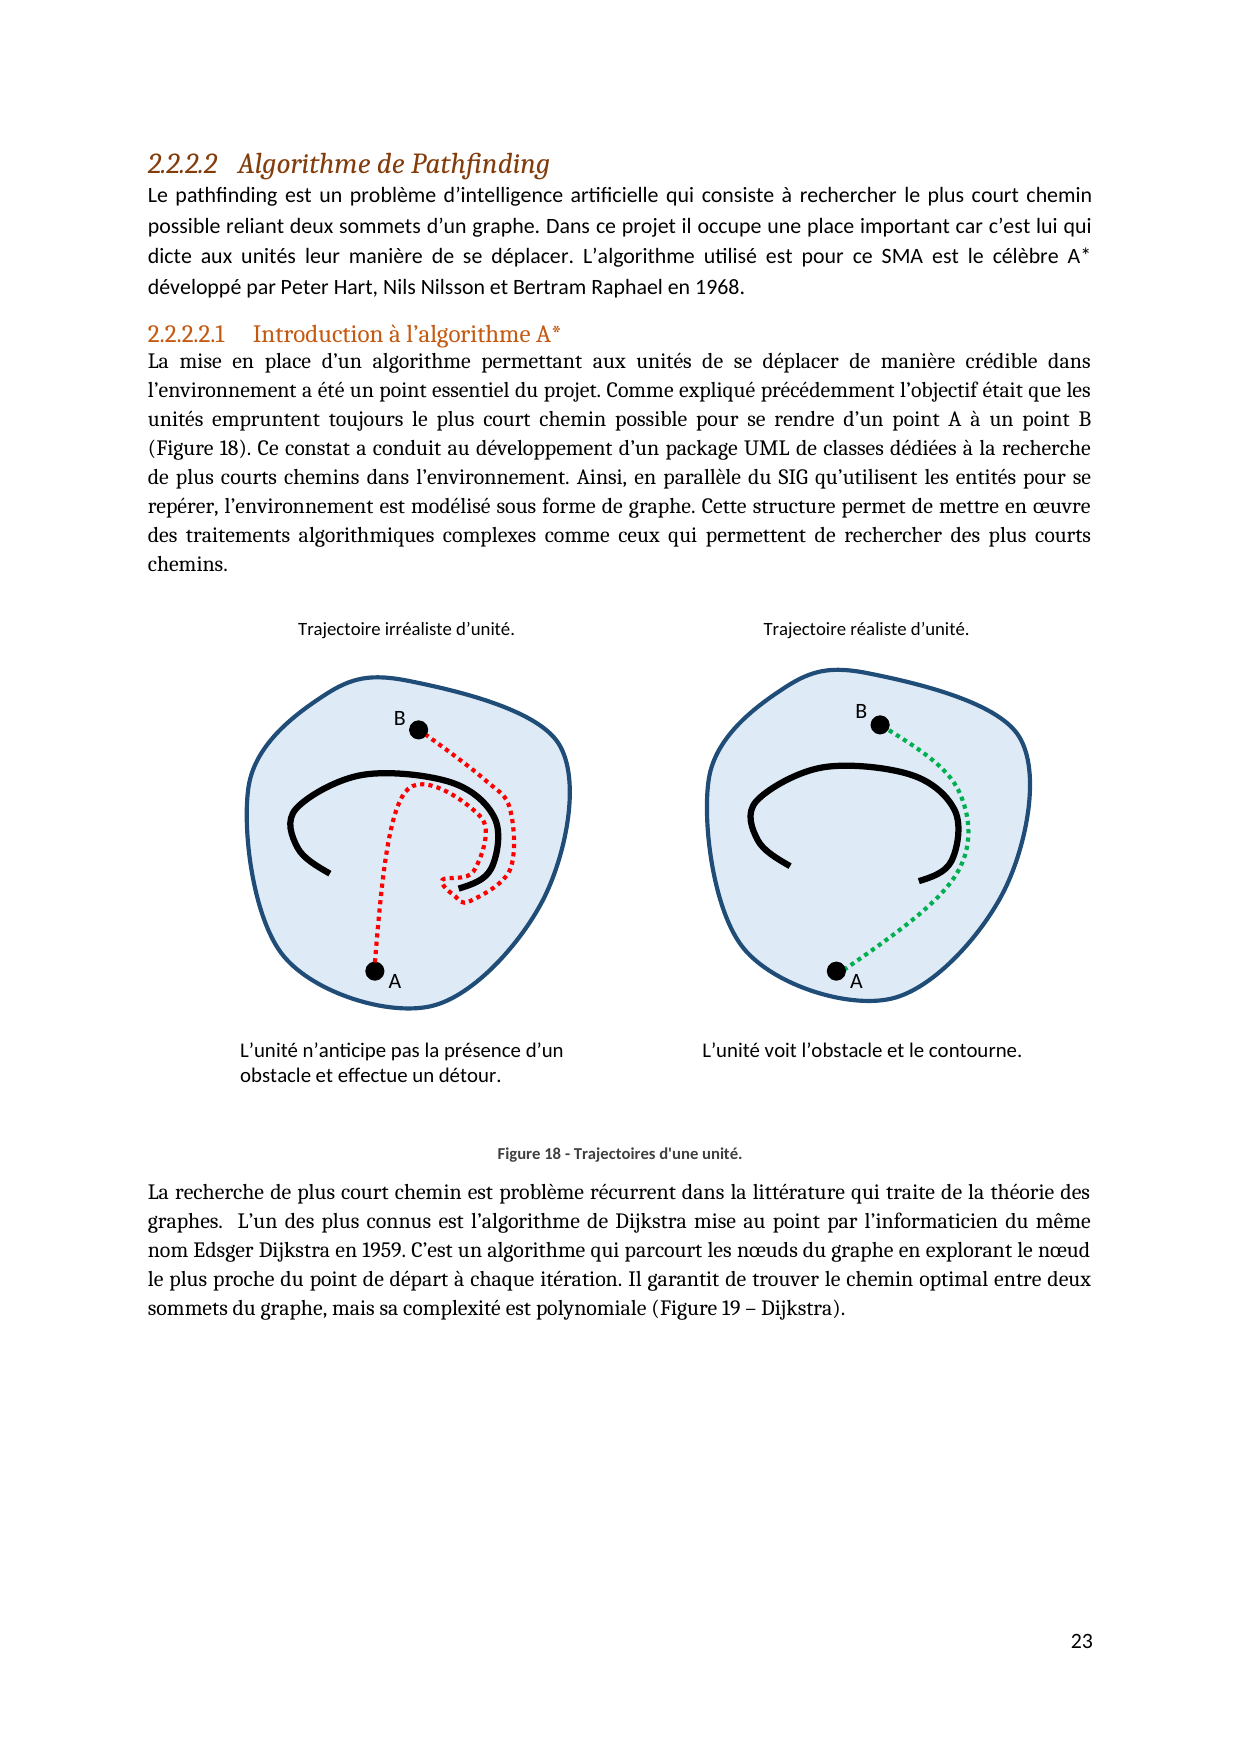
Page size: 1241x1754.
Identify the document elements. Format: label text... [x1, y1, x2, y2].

subtitle Introduction à l’algorithme A* [148, 320, 1093, 349]
subtitle Algorithme de Pathfinding [148, 148, 1093, 181]
text La mise en place d’un algorithme permettant aux unités de se déplacer de manière crédible dans l’environnement a été un point essentiel du projet. Comme expliqué précédemment l’objectif était que les unités empruntent toujours le plus court chemin possible pour se rendre d’un point A à un point B (Figure 18). Ce constat a conduit au développement d’un package UML de classes dédiées à la recherche de plus courts chemins dans l’environnement. Ainsi, en parallèle du SIG qu’utilisent les entités pour se repérer, l’environnement est modélisé sous forme de graphe. Cette structure permet de mettre en œuvre des traitements algorithmiques complexes comme ceux qui permettent de rechercher des plus courts chemins. [148, 349, 1093, 577]
text La recherche de plus court chemin est problème récurrent dans la littérature qui traite de la théorie des graphes. L’un des plus connus est l’algorithme de Dijkstra mise au point par l’informaticien du même nom Edsger Dijkstra en 1959. C’est un algorithme qui parcourt les nœuds du graphe en explorant le nœud le plus proche du point de départ à chaque itération. Il garantit de trouver le chemin optimal entre deux sommets du graphe, mais sa complexité est polynomiale (Figure 19 – Dijkstra). [148, 1180, 1093, 1321]
text Le pathfinding est un problème d’intelligence artificielle qui consiste à rechercher le plus court chemin possible reliant deux sommets d’un graphe. Dans ce projet il occupe une place important car c’est lui qui dicte aux unités leur manière de se déplacer. L’algorithme utilisé est pour ce SMA est le célèbre A* développé par Peter Hart, Nils Nilsson et Bertram Raphael en 1968. [148, 181, 1093, 300]
